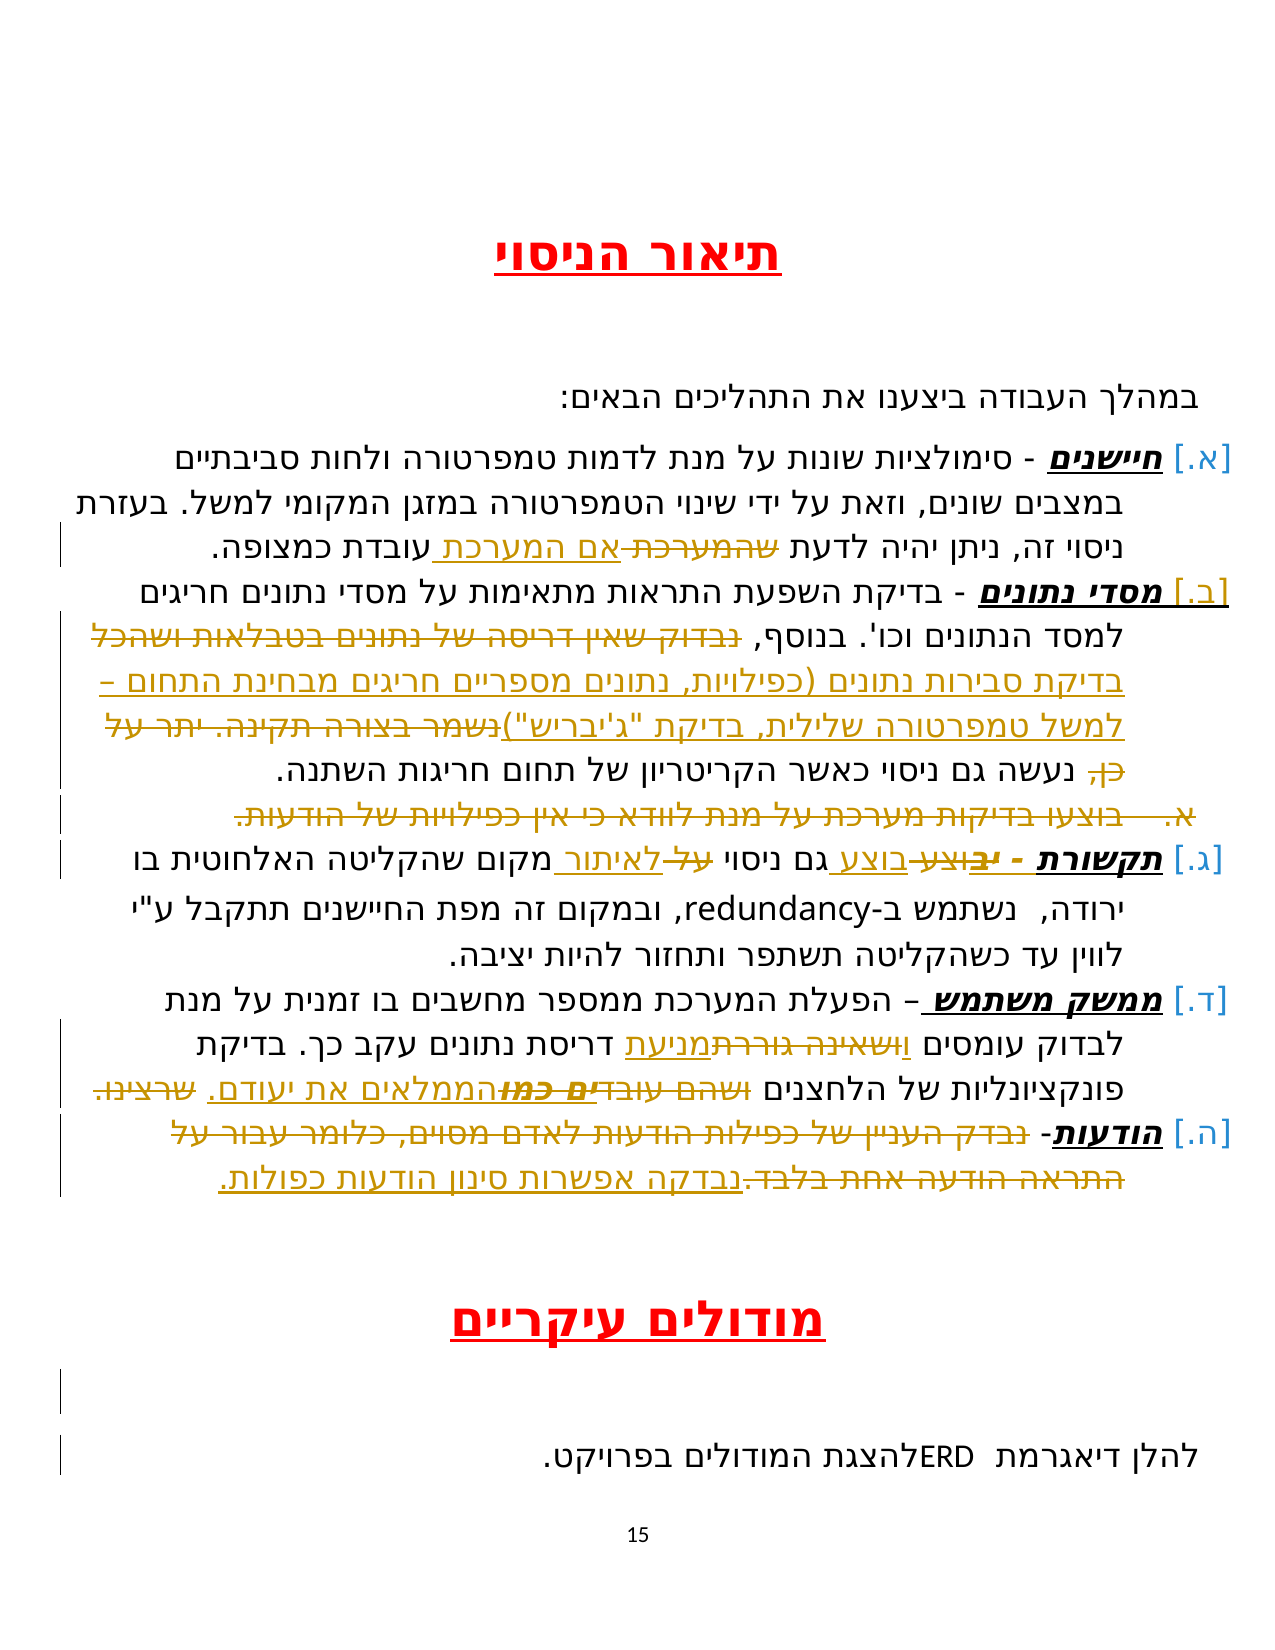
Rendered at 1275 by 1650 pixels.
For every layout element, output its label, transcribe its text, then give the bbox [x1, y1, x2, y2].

text להלן דיאגרמת ERDלהצגת המודולים בפרויקט. [75, 1434, 1200, 1475]
list חיישנים - סימולציות שונות על מנת לדמות טמפרטורה ולחות סביבתיים במצבים שונים, וזאת על ידי שינוי הטמפרטורה במזגן המקומי למשל. בעזרת ניסוי זה, ניתן יהיה לדעת עובדת כמצופה. [75, 438, 1162, 567]
list הודעות- [75, 1114, 1162, 1197]
list ממשק משתמש – הפעלת המערכת ממספר מחשבים בו זמנית על מנת לבדוק עומסים דריסת נתונים עקב כך. בדיקת פונקציונליות של הלחצנים [75, 980, 1162, 1108]
list תקשורת - גם ניסוי מקום שהקליטה האלחוטית בו ירודה, נשתמש ב-redundancy, ובמקום זה מפת החיישנים תתקבל ע"י לווין עד כשהקליטה תשתפר ותחזור להיות יציבה. [75, 840, 1162, 974]
list מסדי נתונים - בדיקת השפעת התראות מתאימות על מסדי נתונים חריגים למסד הנתונים וכו'. בנוסף, נעשה גם ניסוי כאשר הקריטריון של תחום חריגות השתנה. [75, 572, 1162, 789]
text במהלך העבודה ביצענו את התהליכים הבאים: [75, 377, 1200, 416]
text תיאור הניסוי [75, 223, 1200, 282]
text מודולים עיקריים [75, 1289, 1200, 1348]
